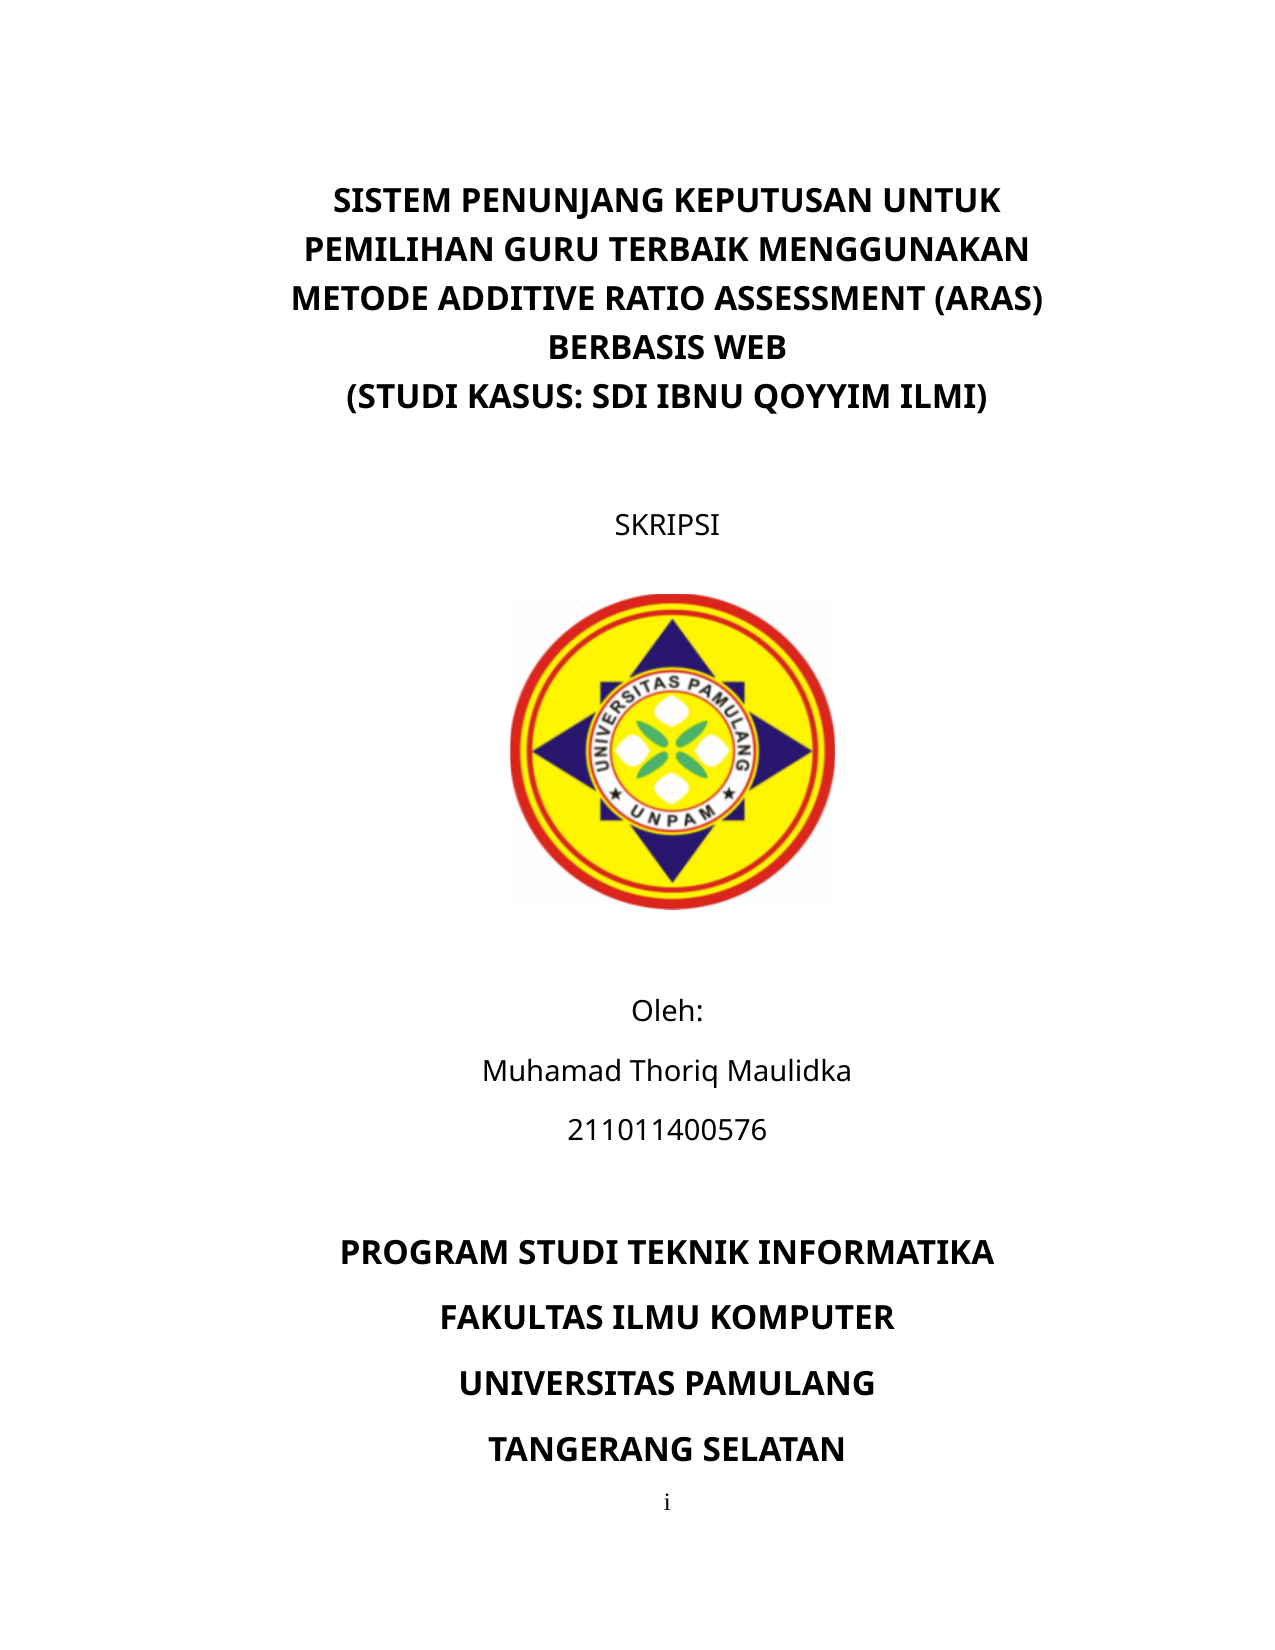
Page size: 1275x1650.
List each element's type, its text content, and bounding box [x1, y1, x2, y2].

text SKRIPSI [236, 504, 1098, 544]
text 211011400576 [236, 1109, 1098, 1149]
text UNIVERSITAS PAMULANG [236, 1360, 1098, 1405]
text Muhamad Thoriq Maulidka [236, 1050, 1098, 1090]
text PROGRAM STUDI TEKNIK INFORMATIKA [236, 1228, 1098, 1274]
text Oleh: [236, 991, 1098, 1030]
text (STUDI KASUS: SDI IBNU QOYYIM ILMI) [236, 373, 1098, 418]
picture [510, 594, 836, 910]
text SISTEM PENUNJANG KEPUTUSAN UNTUK PEMILIHAN GURU TERBAIK MENGGUNAKAN METODE ADDITIVE RATIO ASSESSMENT (ARAS) BERBASIS WEB [236, 177, 1098, 369]
text TANGERANG SELATAN [236, 1425, 1098, 1471]
text FAKULTAS ILMU KOMPUTER [236, 1294, 1098, 1339]
